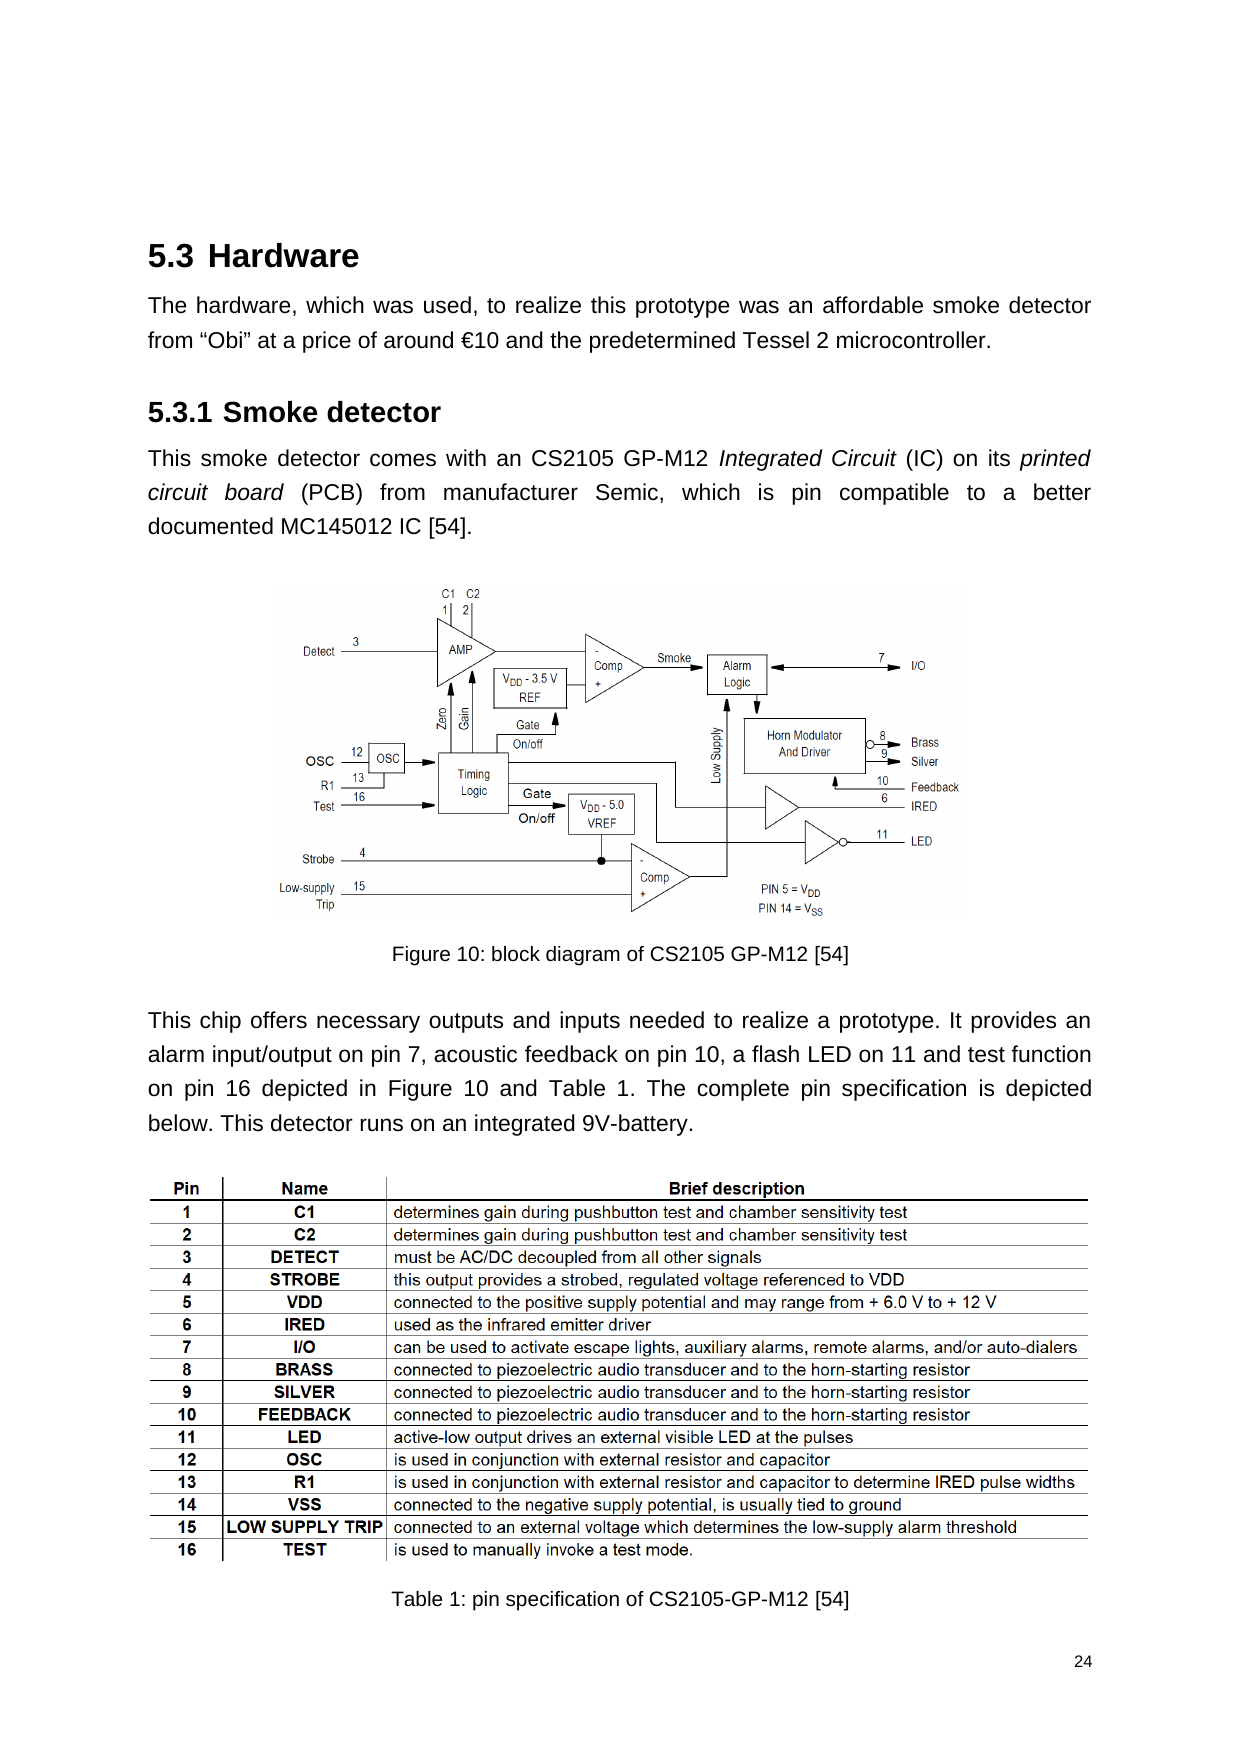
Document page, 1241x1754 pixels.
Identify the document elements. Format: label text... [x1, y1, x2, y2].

text The hardware, which was used, to realize this prototype was an affordable smoke detector from “Obi” at a price of around €10 and the predetermined Tessel 2 microcontroller. [148, 292, 1092, 353]
subtitle Smoke detector [148, 395, 1092, 428]
subtitle Hardware [148, 236, 1092, 275]
picture [147, 1177, 1093, 1567]
text This smoke detector comes with an CS2105 GP-M12 Integrated Circuit (IC) on its printed circuit board (PCB) from manufacturer Semic, which is pin compatible to a better documented MC145012 IC . [148, 445, 1092, 539]
picture [276, 581, 964, 922]
text Table 1: pin specification of CS2105-GP-M12 [148, 1587, 1092, 1611]
text Figure 10: block diagram of CS2105 GP-M12 [148, 942, 1092, 966]
text This chip offers necessary outputs and inputs needed to realize a prototype. It provides an alarm input/output on pin 7, acoustic feedback on pin 10, a flash LED on 11 and test function on pin 16 depicted in Figure 10 and Table 1. The complete pin specification is depicted below. This detector runs on an integrated 9V-battery. [148, 1007, 1092, 1136]
